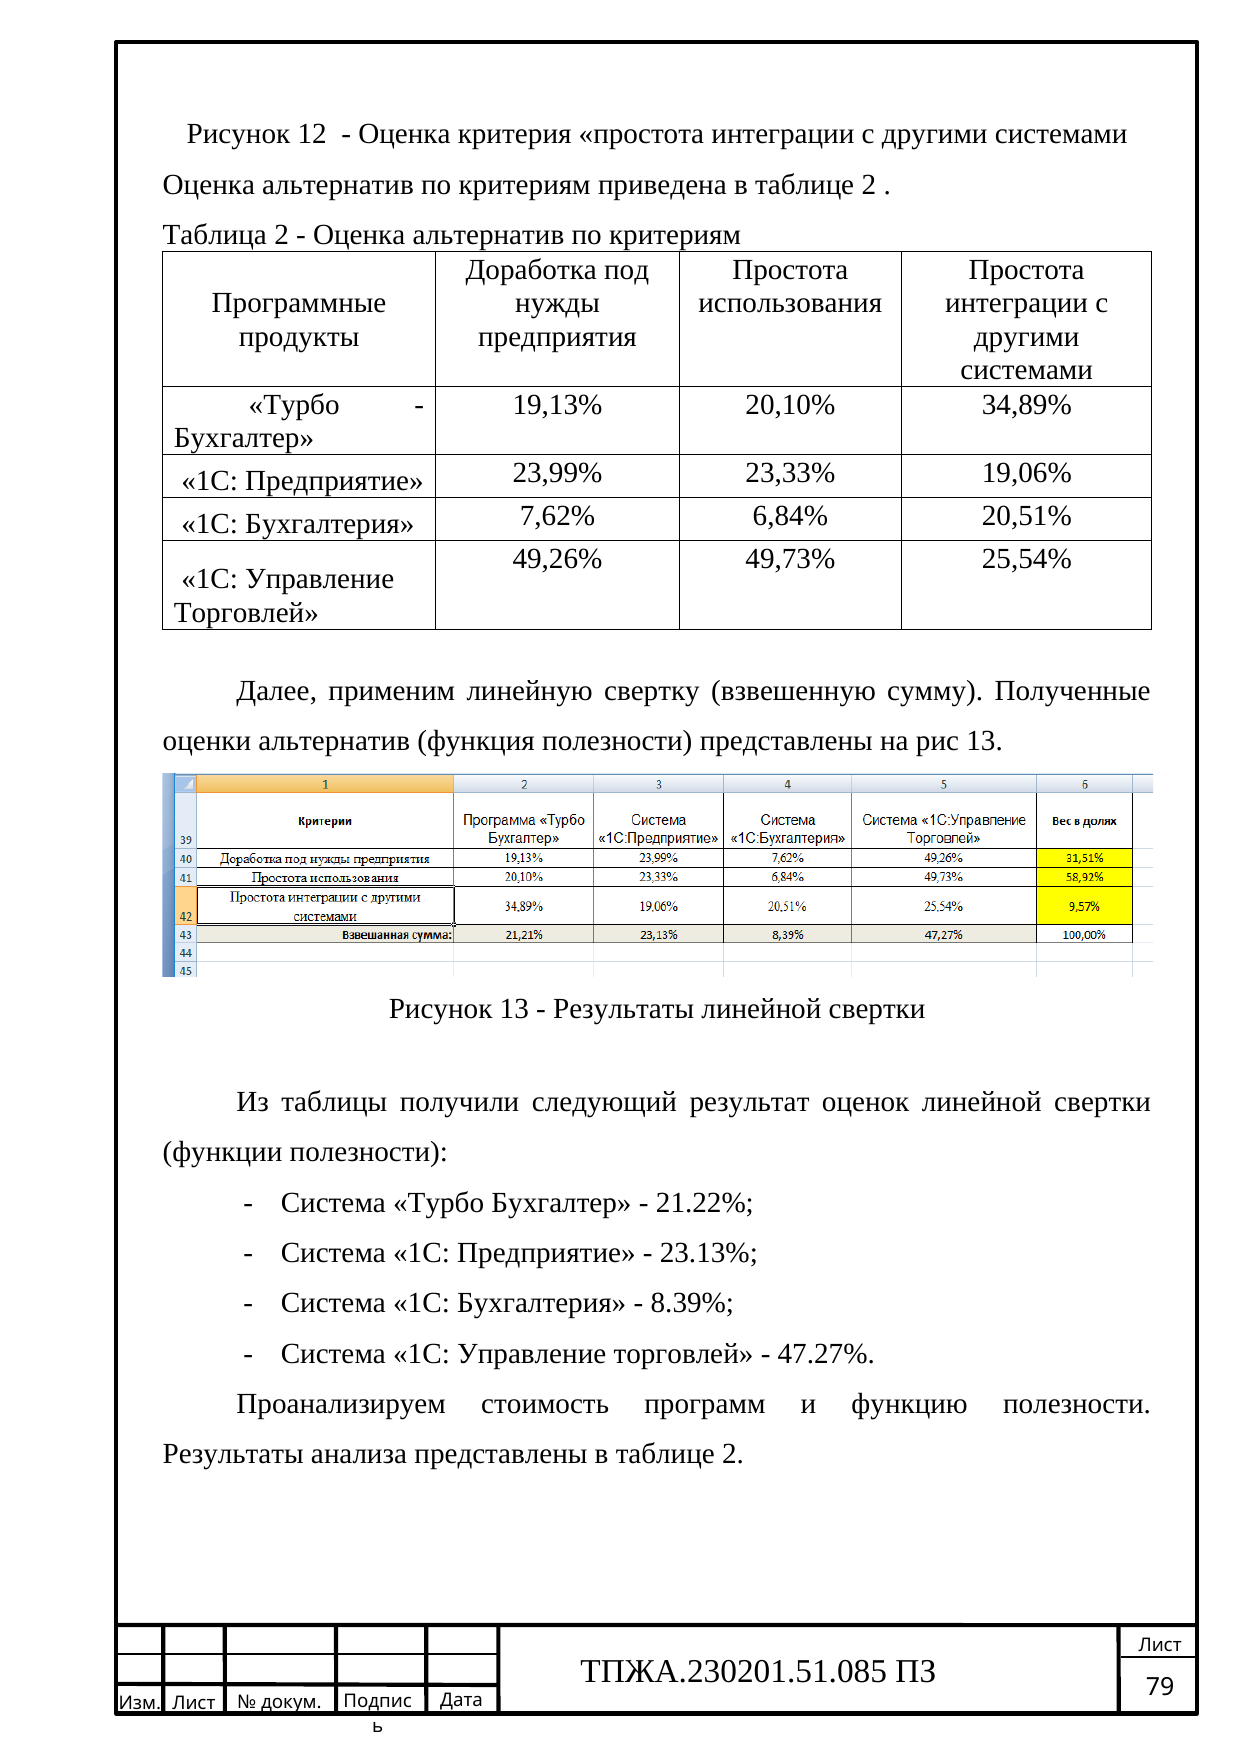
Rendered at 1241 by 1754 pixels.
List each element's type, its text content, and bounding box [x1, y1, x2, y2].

table_cell 19,13% [436, 387, 679, 454]
table_cell «Турбо - Бухгалтер» [163, 387, 435, 454]
table_header Простота интеграции с другими системами [902, 252, 1151, 386]
list Система «1С: Бухгалтерия» - 8.39%; [243, 1286, 1152, 1319]
list Система «1С: Предприятие» - 23.13%; [243, 1235, 1152, 1269]
table_cell 6,84% [680, 498, 901, 540]
table_cell 49,73% [680, 541, 901, 628]
list Система «Турбо Бухгалтер» - 21.22%; [243, 1185, 1152, 1218]
table_cell «1С: Бухгалтерия» [163, 498, 435, 540]
table_cell 7,62% [436, 498, 679, 540]
table_cell 49,26% [436, 541, 679, 628]
table_header Доработка под нужды предприятия [436, 252, 679, 386]
text Далее, применим линейную свертку (взвешенную сумму). Полученные оценки альтернатив (функция полезности) представлены на рис 13. [162, 673, 1152, 756]
text Проанализируем стоимость программ и функцию полезности. Результаты анализа представлены в таблице 2. [162, 1386, 1152, 1470]
table_cell «1С: Предприятие» [163, 455, 435, 497]
list Система «1С: Управление торговлей» - 47.27%. [243, 1336, 1152, 1369]
table_cell 23,33% [680, 455, 901, 497]
table_cell 25,54% [902, 541, 1151, 628]
picture [162, 773, 1154, 977]
table_cell 23,99% [436, 455, 679, 497]
table_cell 34,89% [902, 387, 1151, 454]
table_cell «1С: Управление Торговлей» [163, 541, 435, 628]
table_header Простота использования [680, 252, 901, 386]
text Рисунок 13 - Результаты линейной свертки [162, 991, 1152, 1024]
text Оценка альтернатив по критериям приведена в таблице 2 . [162, 167, 1152, 200]
text Рисунок 12 - Оценка критерия «простота интеграции с другими системами [162, 117, 1152, 150]
table_header Программные продукты [163, 252, 435, 386]
table_cell 20,51% [902, 498, 1151, 540]
text Таблица 2 - Оценка альтернатив по критериям [162, 217, 1152, 251]
table_cell 19,06% [902, 455, 1151, 497]
text Из таблицы получили следующий результат оценок линейной свертки (функции полезности): [162, 1084, 1152, 1168]
table_cell 20,10% [680, 387, 901, 454]
